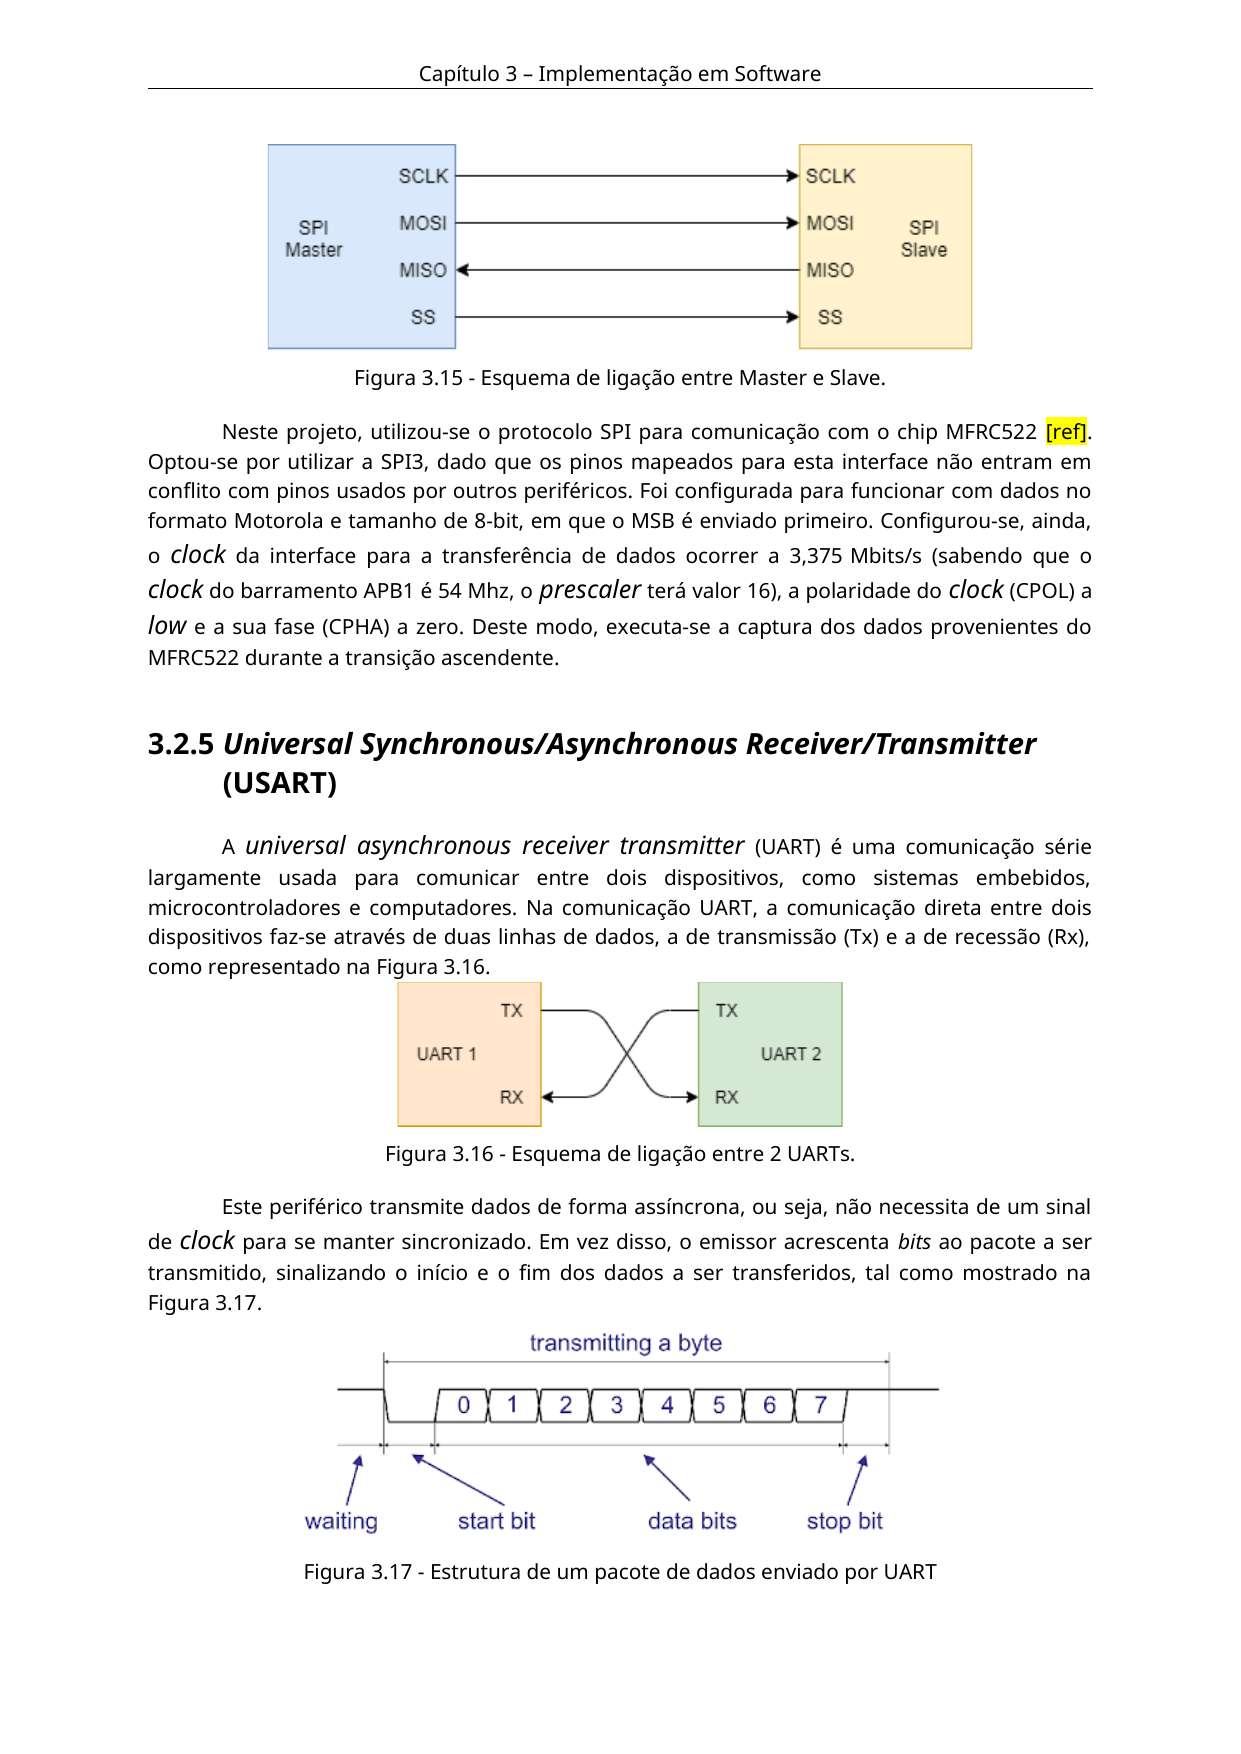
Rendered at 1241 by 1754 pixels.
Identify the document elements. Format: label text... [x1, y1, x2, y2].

text Neste projeto, utilizou-se o protocolo SPI para comunicação com o chip MFRC522 [ref]. Optou-se por utilizar a SPI3, dado que os pinos mapeados para esta interface não entram em conflito com pinos usados por outros periféricos. Foi configurada para funcionar com dados no formato Motorola e tamanho de 8-bit, em que o MSB é enviado primeiro. Configurou-se, ainda, o clock da interface para a transferência de dados ocorrer a 3,375 Mbits/s (sabendo que o clock do barramento APB1 é 54 Mhz, o prescaler terá valor 16), a polaridade do clock (CPOL) a low e a sua fase (CPHA) a zero. Deste modo, executa-se a captura dos dados provenientes do MFRC522 durante a transição ascendente. [148, 417, 1092, 672]
subtitle Universal Synchronous/Asynchronous Receiver/Transmitter (USART) [148, 723, 1092, 802]
picture [397, 982, 843, 1127]
picture [267, 144, 973, 351]
picture [296, 1317, 944, 1545]
